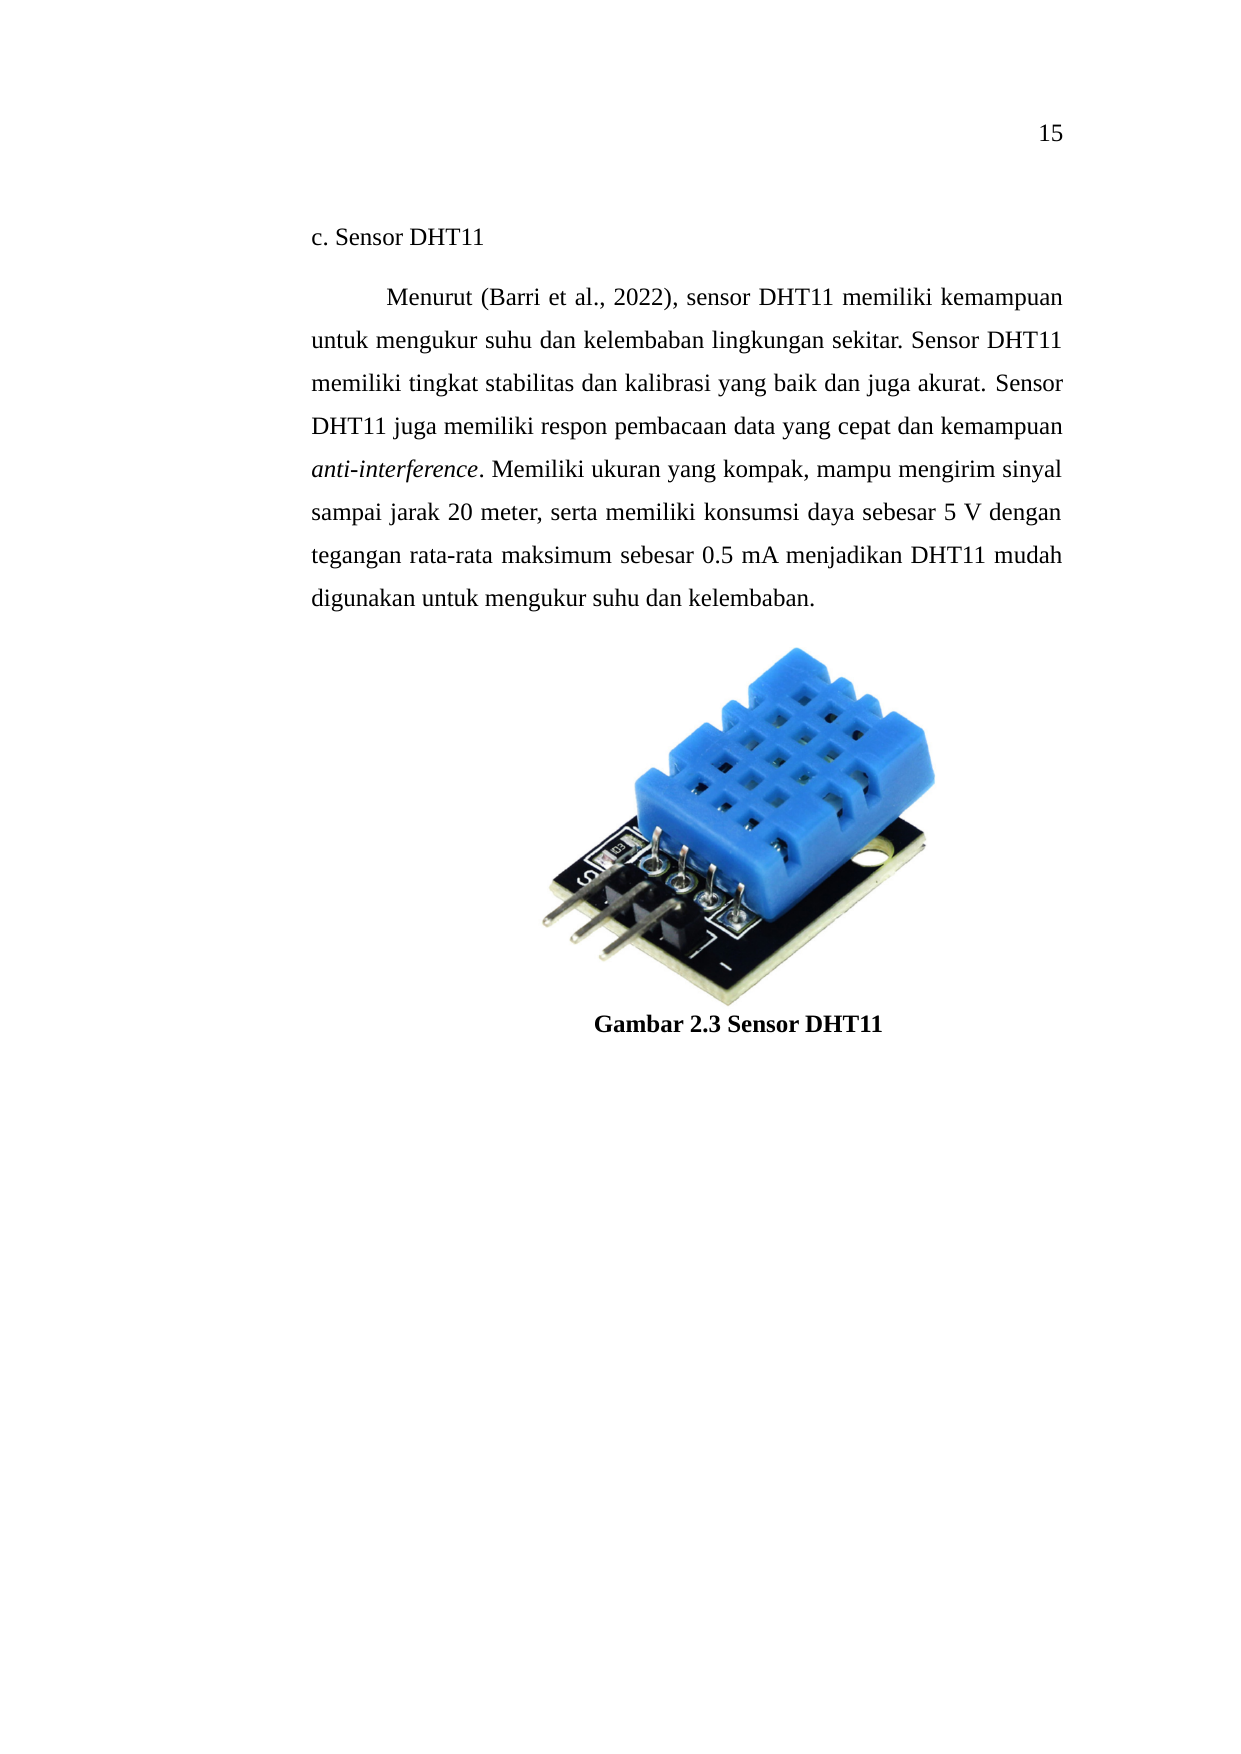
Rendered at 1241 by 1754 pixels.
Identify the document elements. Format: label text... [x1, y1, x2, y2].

text Menurut (Barri et al., 2022), sensor DHT11 memiliki kemampuan untuk mengukur suhu dan kelembaban lingkungan sekitar. Sensor DHT11 memiliki tingkat stabilitas dan kalibrasi yang baik dan juga akurat. Sensor DHT11 juga memiliki respon pembacaan data yang cepat dan kemampuan anti-interference. Memiliki ukuran yang kompak, mampu mengirim sinyal sampai jarak 20 meter, serta memiliki konsumsi daya sebesar 5 V dengan tegangan rata-rata maksimum sebesar 0.5 mA menjadikan DHT11 mudah digunakan untuk mengukur suhu dan kelembaban. [311, 282, 1063, 612]
picture [537, 643, 939, 1009]
text c. Sensor DHT11 [236, 222, 1063, 251]
